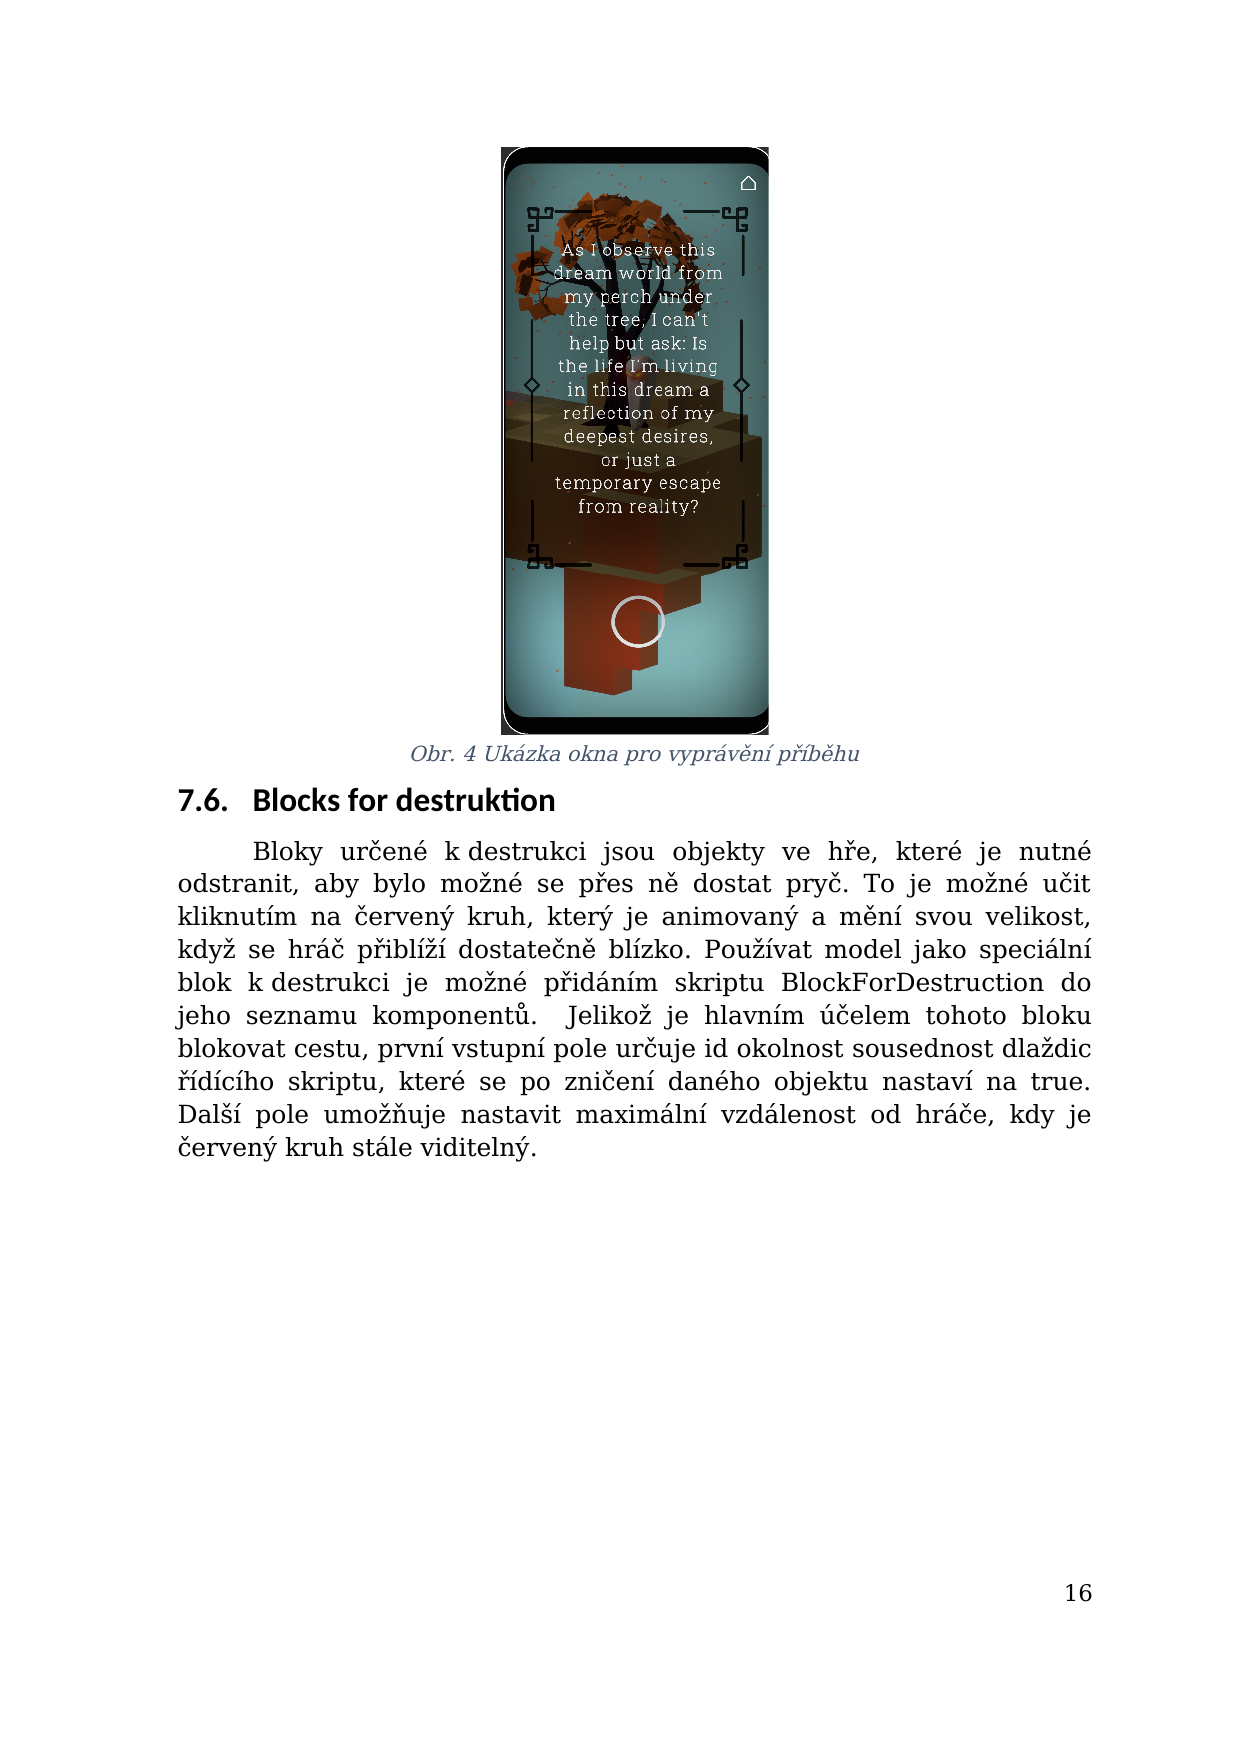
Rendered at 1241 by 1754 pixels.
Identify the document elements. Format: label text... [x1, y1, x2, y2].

subtitle Blocks for destruktion [177, 779, 1092, 819]
text Bloky určené k destrukci jsou objekty ve hře, které je nutné odstranit, aby bylo možné se přes ně dostat pryč. To je možné učit kliknutím na červený kruh, který je animovaný a mění svou velikost, když se hráč přiblíží dostatečně blízko. Používat model jako speciální blok k destrukci je možné přidáním skriptu BlockForDestruction do jeho seznamu komponentů. Jelikož je hlavním účelem tohoto bloku blokovat cestu, první vstupní pole určuje id okolnost sousednost dlaždic řídícího skriptu, které se po zničení daného objektu nastaví na true. Další pole umožňuje nastavit maximální vzdálenost od hráče, kdy je červený kruh stále viditelný. [177, 835, 1092, 1161]
text Obr. 4 Ukázka okna pro vyprávění příběhu [177, 741, 1092, 766]
picture [501, 147, 769, 735]
